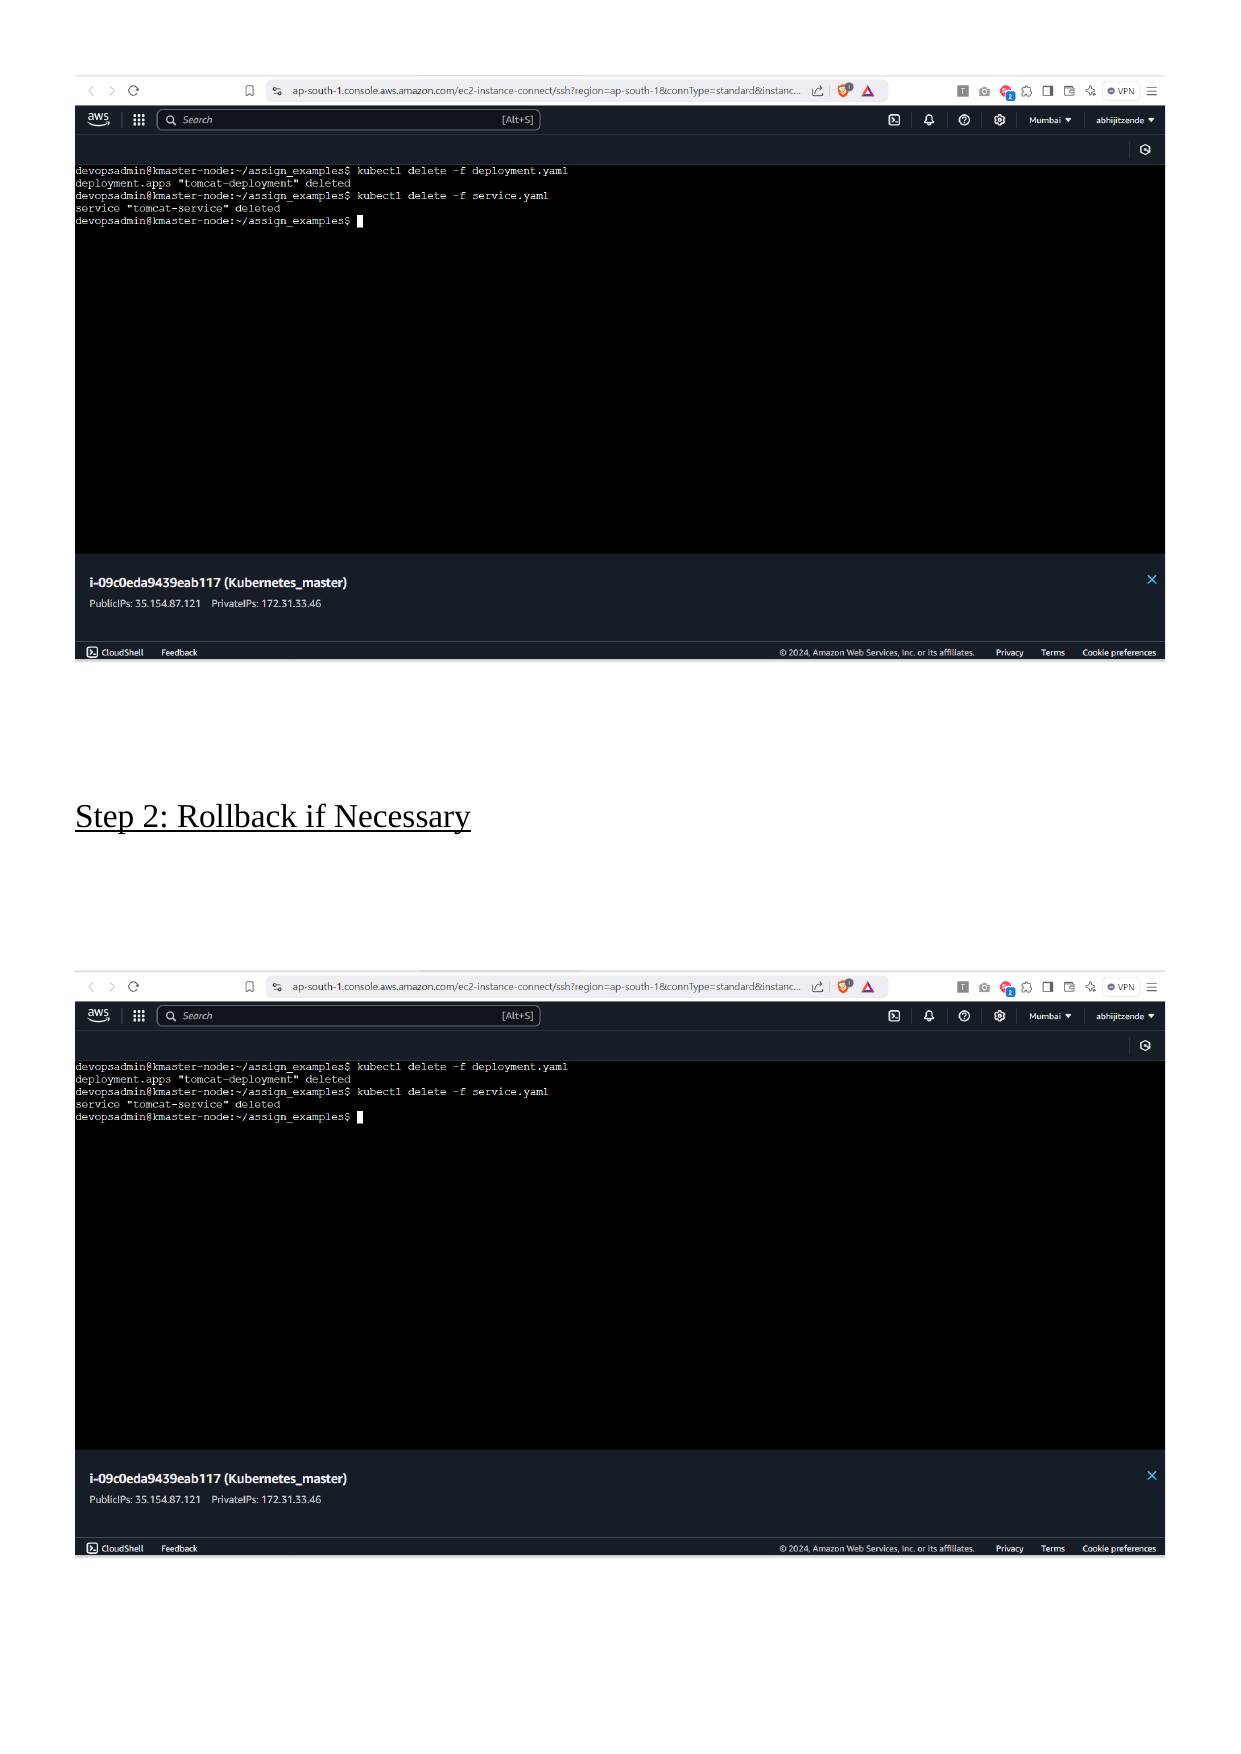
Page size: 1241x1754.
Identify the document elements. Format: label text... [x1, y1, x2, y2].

picture [75, 75, 1166, 662]
text Step 2: Rollback if Necessary [75, 797, 1165, 835]
picture [75, 970, 1166, 1558]
